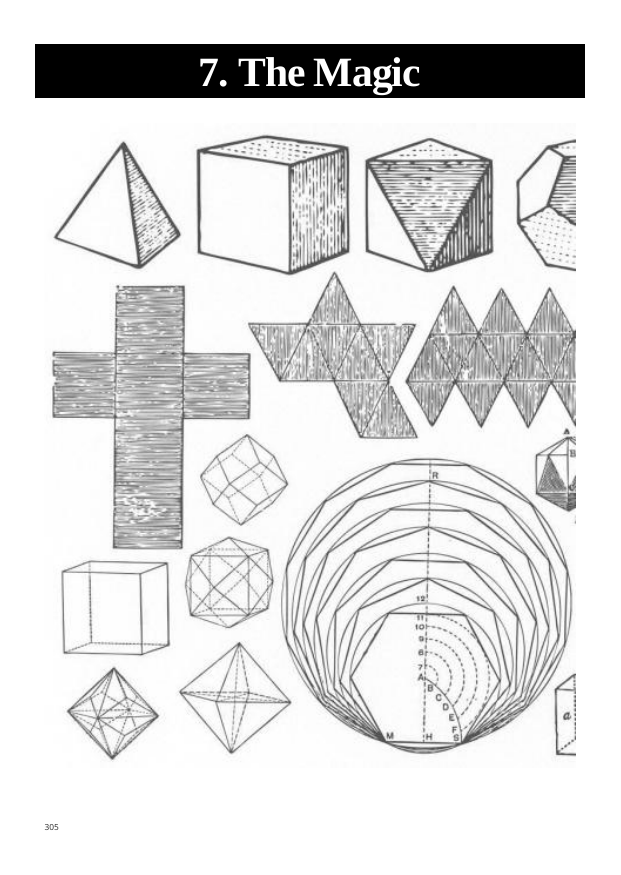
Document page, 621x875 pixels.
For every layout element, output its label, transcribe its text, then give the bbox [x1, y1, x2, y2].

subtitle The Magic [36, 45, 584, 97]
picture [44, 123, 576, 768]
